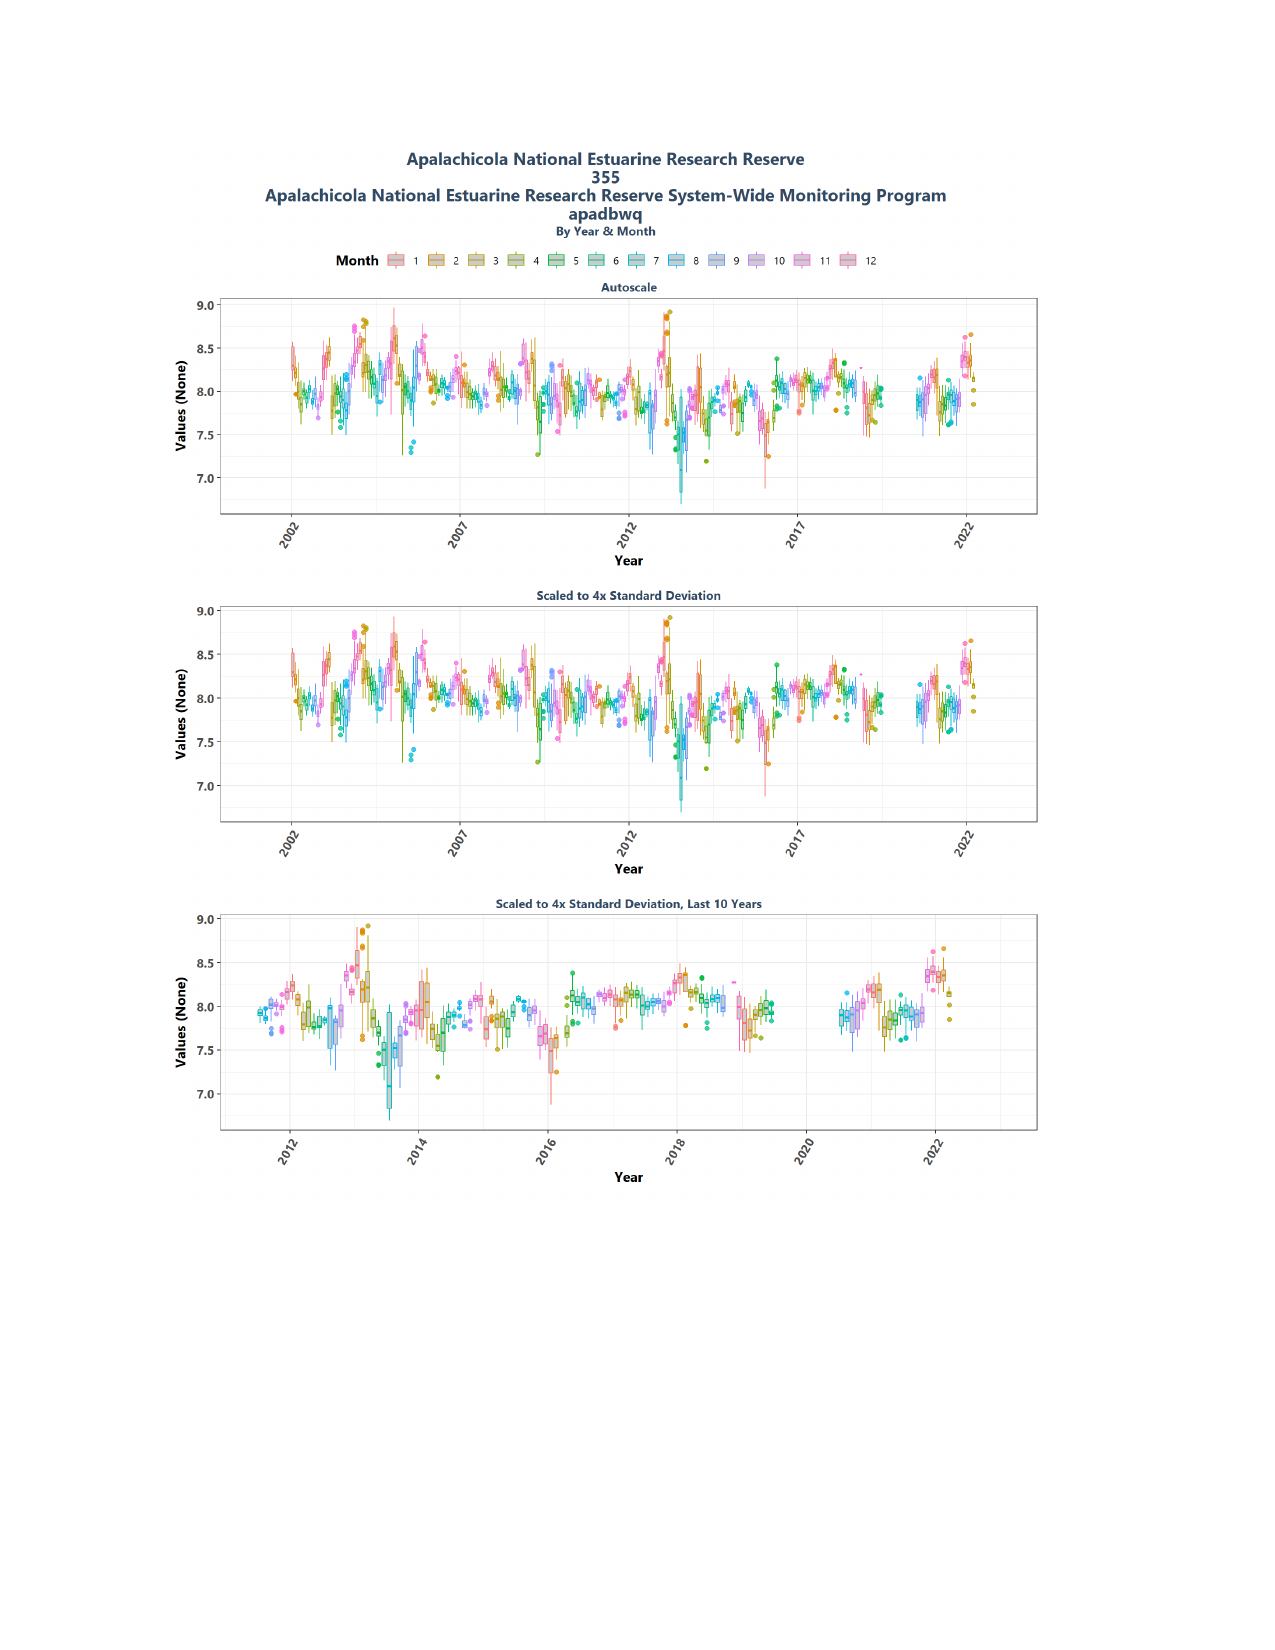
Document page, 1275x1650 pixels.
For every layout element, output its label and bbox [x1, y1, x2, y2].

picture [168, 150, 1044, 1200]
